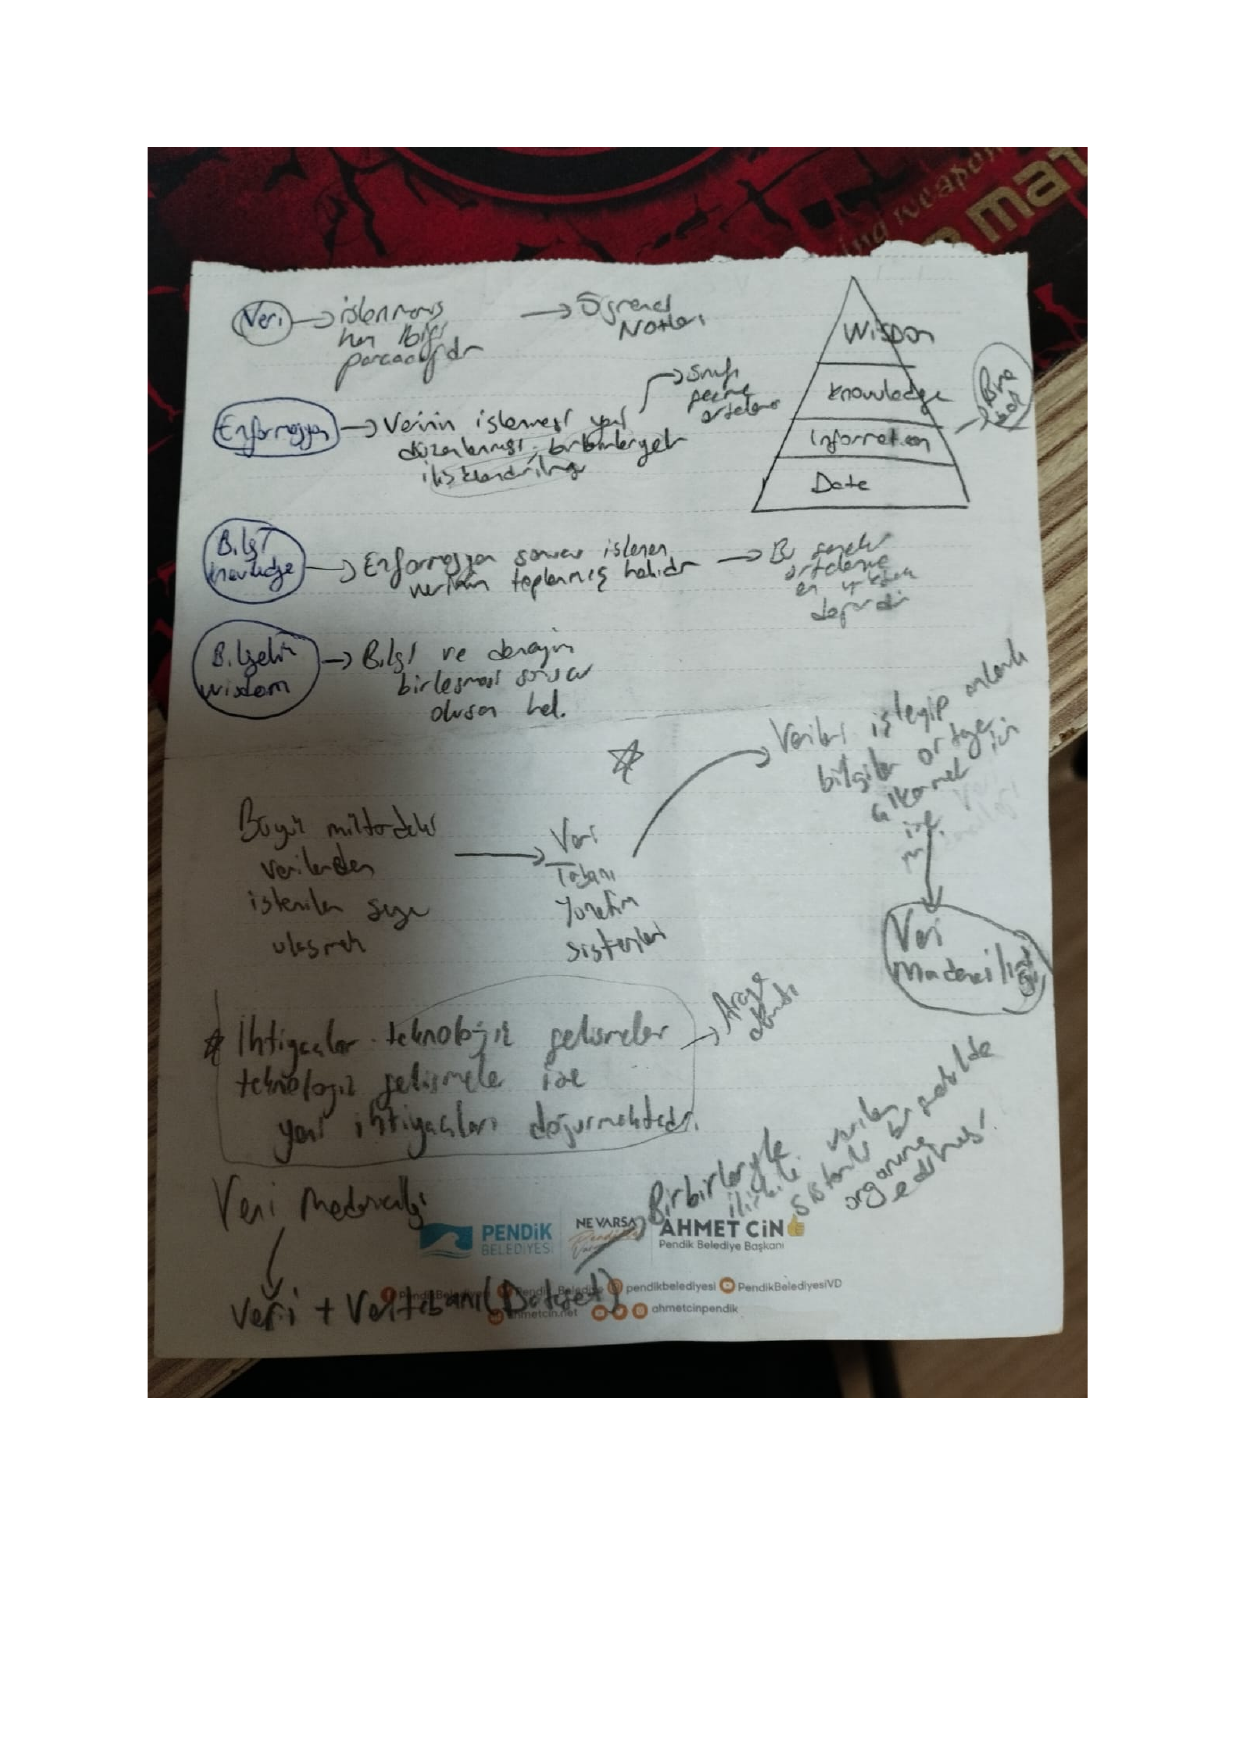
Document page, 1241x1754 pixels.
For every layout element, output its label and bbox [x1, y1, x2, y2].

picture [147, 147, 1088, 1398]
